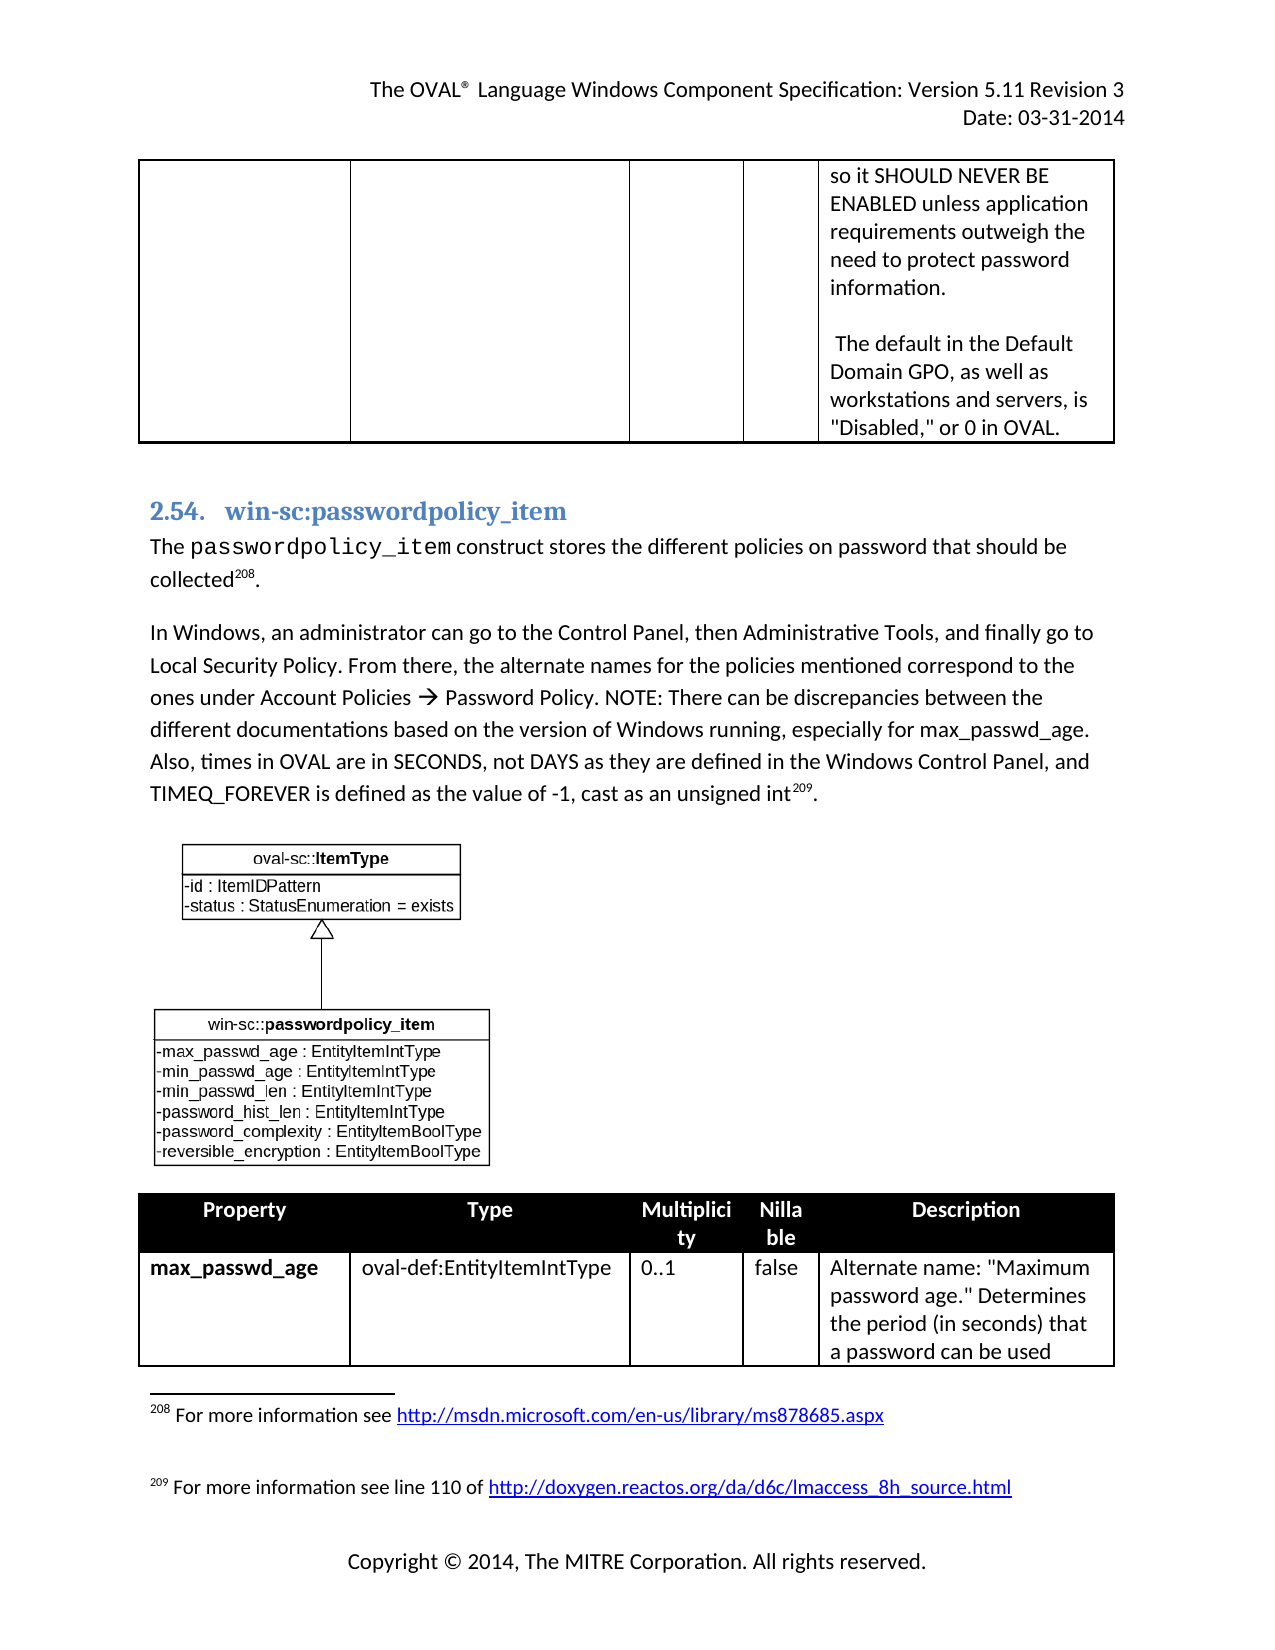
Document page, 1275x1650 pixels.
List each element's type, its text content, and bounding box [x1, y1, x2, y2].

subtitle win-sc:passwordpolicy_item [150, 496, 1125, 528]
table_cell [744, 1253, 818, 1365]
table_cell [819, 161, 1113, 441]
text In Windows, an administrator can go to the Control Panel, then Administrative Tools, and finally go to Local Security Policy. From there, the alternate names for the policies mentioned correspond to the ones under Account Policies Password Policy. NOTE: There can be discrepancies between the different documentations based on the version of Windows running, especially for max_passwd_age. Also, times in OVAL are in SECONDS, not DAYS as they are defined in the Windows Control Panel, and TIMEQ_FOREVER is defined as the value of -1, cast as an unsigned int. [150, 618, 1125, 807]
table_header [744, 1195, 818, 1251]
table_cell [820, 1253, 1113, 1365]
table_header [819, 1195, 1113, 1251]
text The passwordpolicy_item construct stores the different policies on password that should be collected. [150, 532, 1125, 593]
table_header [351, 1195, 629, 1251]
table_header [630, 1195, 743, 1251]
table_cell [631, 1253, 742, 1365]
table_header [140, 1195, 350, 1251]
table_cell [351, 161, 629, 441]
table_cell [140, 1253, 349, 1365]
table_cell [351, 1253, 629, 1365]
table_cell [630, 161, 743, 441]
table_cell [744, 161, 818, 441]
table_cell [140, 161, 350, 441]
